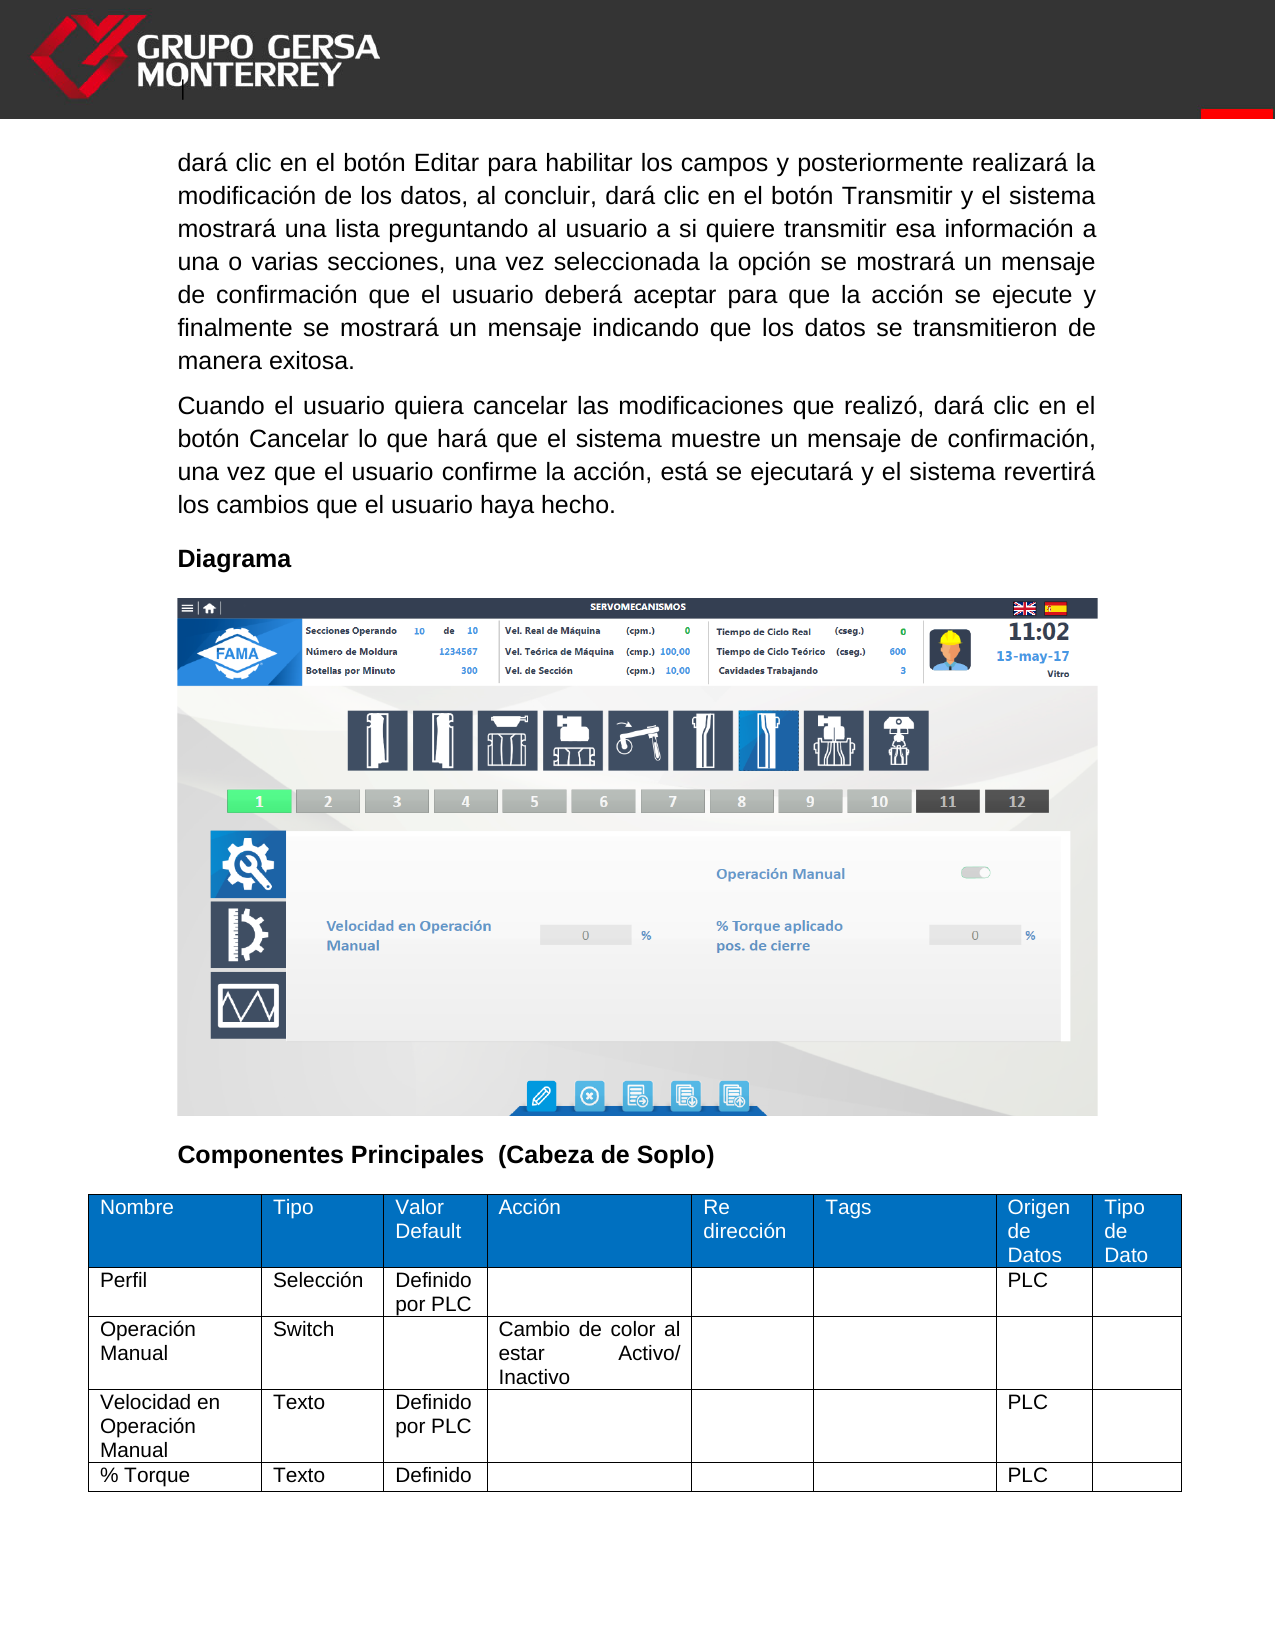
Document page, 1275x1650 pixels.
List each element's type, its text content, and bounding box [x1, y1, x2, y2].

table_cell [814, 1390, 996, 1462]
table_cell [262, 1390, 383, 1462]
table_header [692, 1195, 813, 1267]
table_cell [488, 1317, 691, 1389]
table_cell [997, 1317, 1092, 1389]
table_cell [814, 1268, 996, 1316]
text Componentes Principales (Cabeza de Soplo) [177, 1140, 1098, 1169]
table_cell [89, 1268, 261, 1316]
picture [0, 0, 1275, 119]
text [177, 148, 1098, 374]
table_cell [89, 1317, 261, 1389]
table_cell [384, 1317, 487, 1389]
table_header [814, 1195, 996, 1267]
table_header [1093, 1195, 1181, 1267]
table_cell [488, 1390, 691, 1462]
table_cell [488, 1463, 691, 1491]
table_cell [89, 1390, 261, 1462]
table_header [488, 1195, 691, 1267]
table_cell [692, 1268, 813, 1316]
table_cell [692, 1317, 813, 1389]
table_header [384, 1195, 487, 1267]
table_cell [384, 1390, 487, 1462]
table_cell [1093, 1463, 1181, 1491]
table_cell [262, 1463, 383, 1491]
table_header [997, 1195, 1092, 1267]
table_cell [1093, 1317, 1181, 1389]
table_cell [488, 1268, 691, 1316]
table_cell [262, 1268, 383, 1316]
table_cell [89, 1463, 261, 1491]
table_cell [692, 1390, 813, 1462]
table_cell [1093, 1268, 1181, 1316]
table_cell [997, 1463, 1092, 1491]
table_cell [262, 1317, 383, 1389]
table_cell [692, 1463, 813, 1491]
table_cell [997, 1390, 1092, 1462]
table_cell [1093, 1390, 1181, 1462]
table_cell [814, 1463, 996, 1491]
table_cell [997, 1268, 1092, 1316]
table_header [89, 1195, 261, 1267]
text Diagrama [177, 544, 1098, 573]
picture [177, 598, 1098, 1116]
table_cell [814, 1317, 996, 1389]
text Cuando el usuario quiera cancelar las modificaciones que realizó, dará clic en el botón Cancelar lo que hará que el sistema muestre un mensaje de confirmación, una vez que el usuario confirme la acción, está se ejecutará y el sistema revertirá los cambios que el usuario haya hecho. [177, 391, 1098, 519]
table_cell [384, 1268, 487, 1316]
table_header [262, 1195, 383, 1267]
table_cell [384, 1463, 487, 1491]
